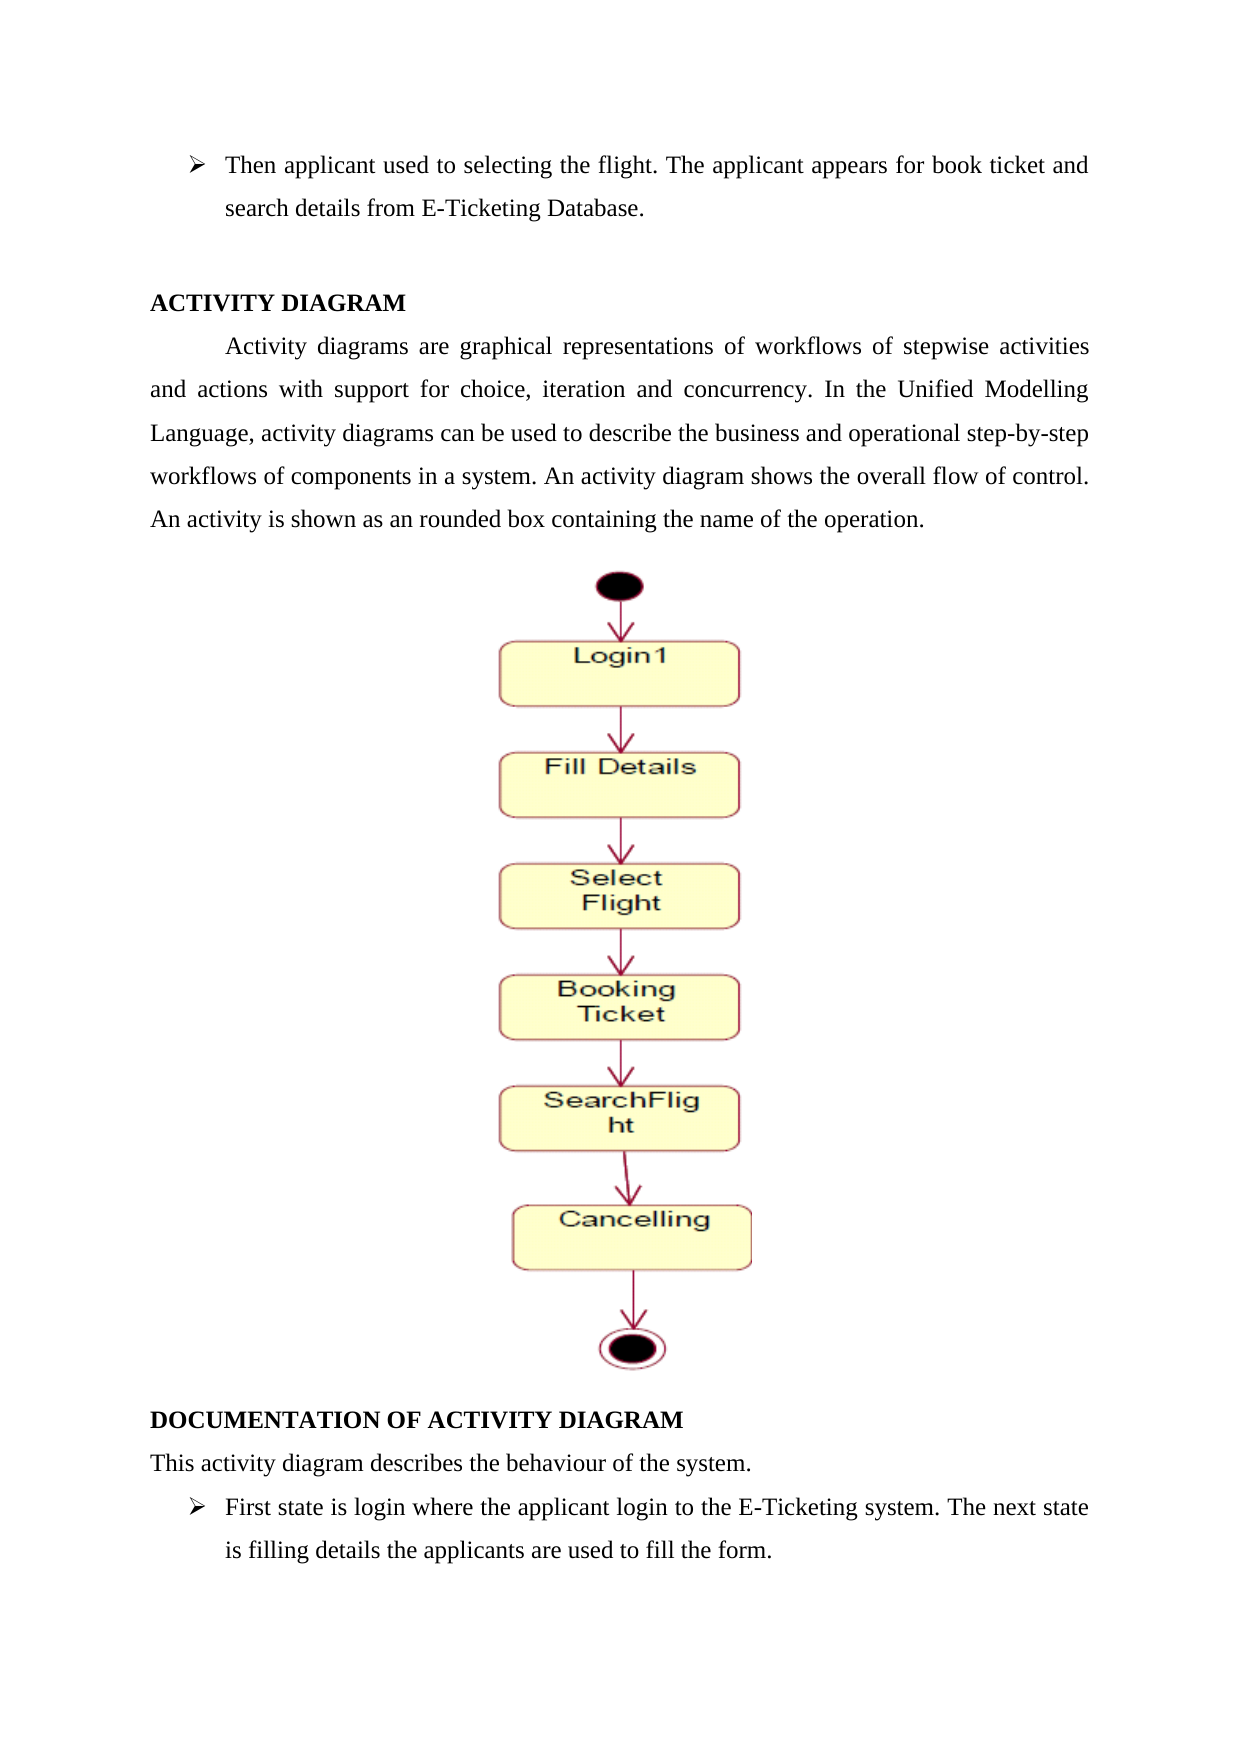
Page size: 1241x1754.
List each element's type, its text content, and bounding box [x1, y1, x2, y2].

list First state is login where the applicant login to the E-Ticketing system. The next state is filling details the applicants are used to fill the form. [187, 1492, 1090, 1563]
text Activity diagrams are graphical representations of workflows of stepwise activities and actions with support for choice, iteration and concurrency. In the Unified Modelling Language, activity diagrams can be used to describe the business and operational step-by-step workflows of components in a system. An activity diagram shows the overall flow of control. An activity is shown as an rounded box containing the name of the operation. [150, 331, 1090, 533]
text DOCUMENTATION OF ACTIVITY DIAGRAM [150, 1405, 1090, 1434]
text ACTIVITY DIAGRAM [150, 288, 1090, 317]
list Then applicant used to selecting the flight. The applicant appears for book ticket and search details from E-Ticketing Database. [187, 150, 1090, 222]
text This activity diagram describes the behaviour of the system. [150, 1448, 1090, 1477]
